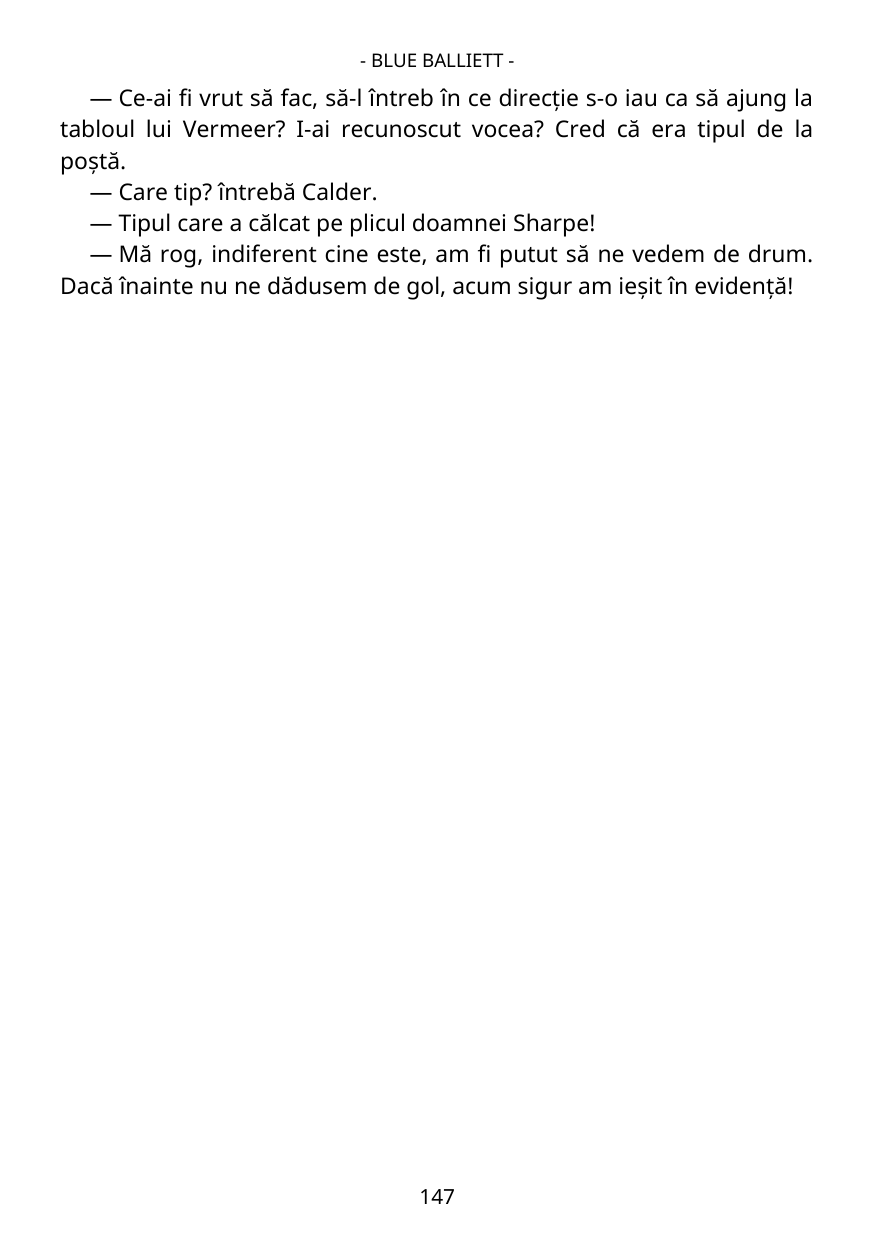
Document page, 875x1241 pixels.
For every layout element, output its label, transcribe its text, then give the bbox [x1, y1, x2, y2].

text — Ce-ai fi vrut să fac, să-l întreb în ce direcţie s-o iau ca să ajung la tabloul lui Vermeer? I-ai recunoscut vocea? Cred că era tipul de la poştă. [60, 82, 814, 176]
text — Care tip? întrebă Calder. [60, 176, 814, 207]
text — Mă rog, indiferent cine este, am fi putut să ne vedem de drum. Dacă înainte nu ne dădusem de gol, acum sigur am ieşit în evidenţă! [60, 238, 814, 301]
text — Tipul care a călcat pe plicul doamnei Sharpe! [60, 207, 814, 238]
